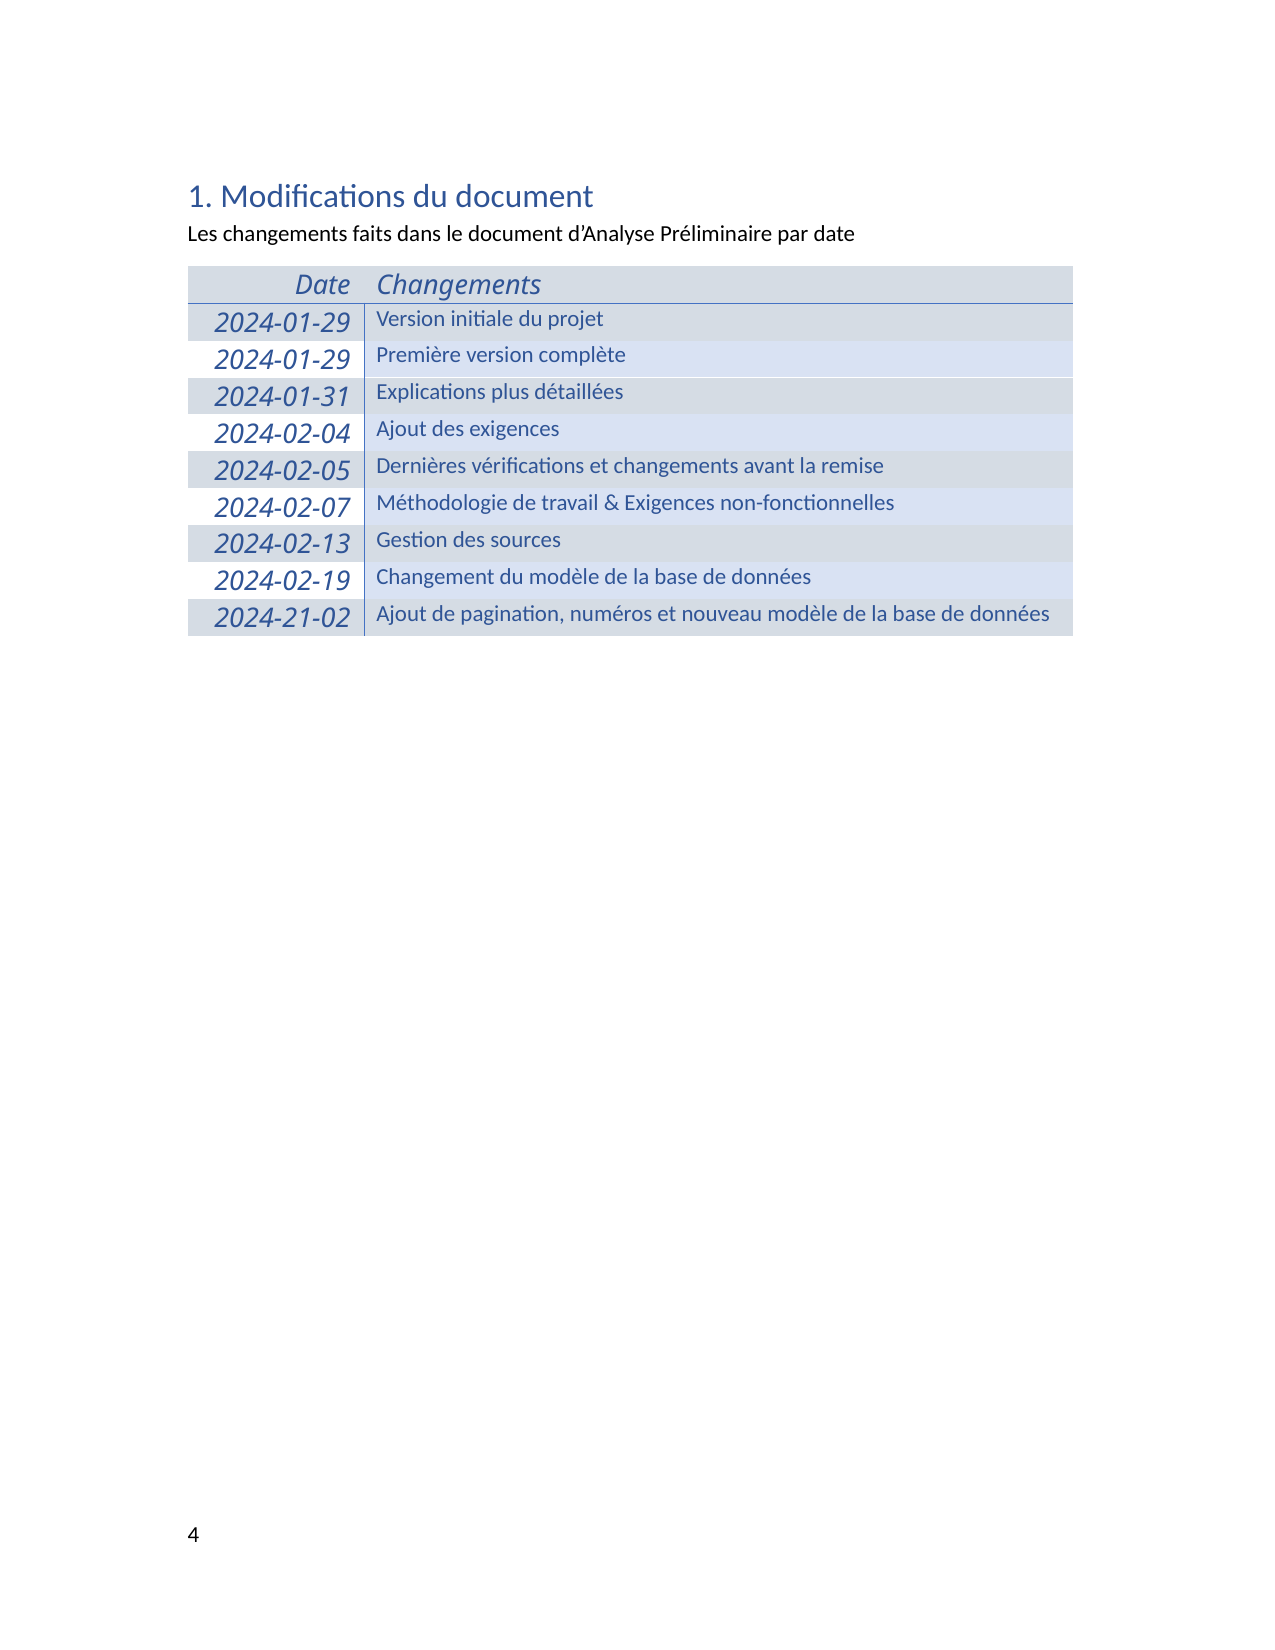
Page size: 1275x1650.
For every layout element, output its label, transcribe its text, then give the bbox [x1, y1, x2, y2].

table_cell 2024-01-31 [188, 378, 364, 414]
table_cell Explications plus détaillées [365, 378, 1073, 414]
table_cell Version initiale du projet [365, 304, 1073, 341]
table_cell 2024-02-05 [188, 451, 364, 488]
table_header Date [188, 266, 365, 303]
table_cell Première version complète [365, 341, 1073, 377]
subtitle 1. Modifications du document [187, 175, 1087, 216]
table_cell Ajout des exigences [365, 414, 1073, 451]
table_cell Changement du modèle de la base de données [365, 562, 1073, 599]
table_cell 2024-02-07 [188, 488, 364, 525]
table_cell 2024-02-13 [188, 525, 364, 562]
table_cell Gestion des sources [365, 525, 1073, 562]
table_cell 2024-02-04 [188, 414, 364, 451]
table_cell Ajout de pagination, numéros et nouveau modèle de la base de données [365, 599, 1073, 636]
table_cell 2024-01-29 [188, 304, 364, 341]
table_cell 2024-21-02 [188, 599, 364, 636]
table_cell Méthodologie de travail & Exigences non-fonctionnelles [365, 488, 1073, 525]
table_header Changements [365, 266, 1073, 303]
table_cell 2024-02-19 [188, 562, 364, 599]
text Les changements faits dans le document d’Analyse Préliminaire par date [187, 219, 1087, 247]
table_cell 2024-01-29 [188, 341, 364, 377]
table_cell Dernières vérifications et changements avant la remise [365, 451, 1073, 488]
